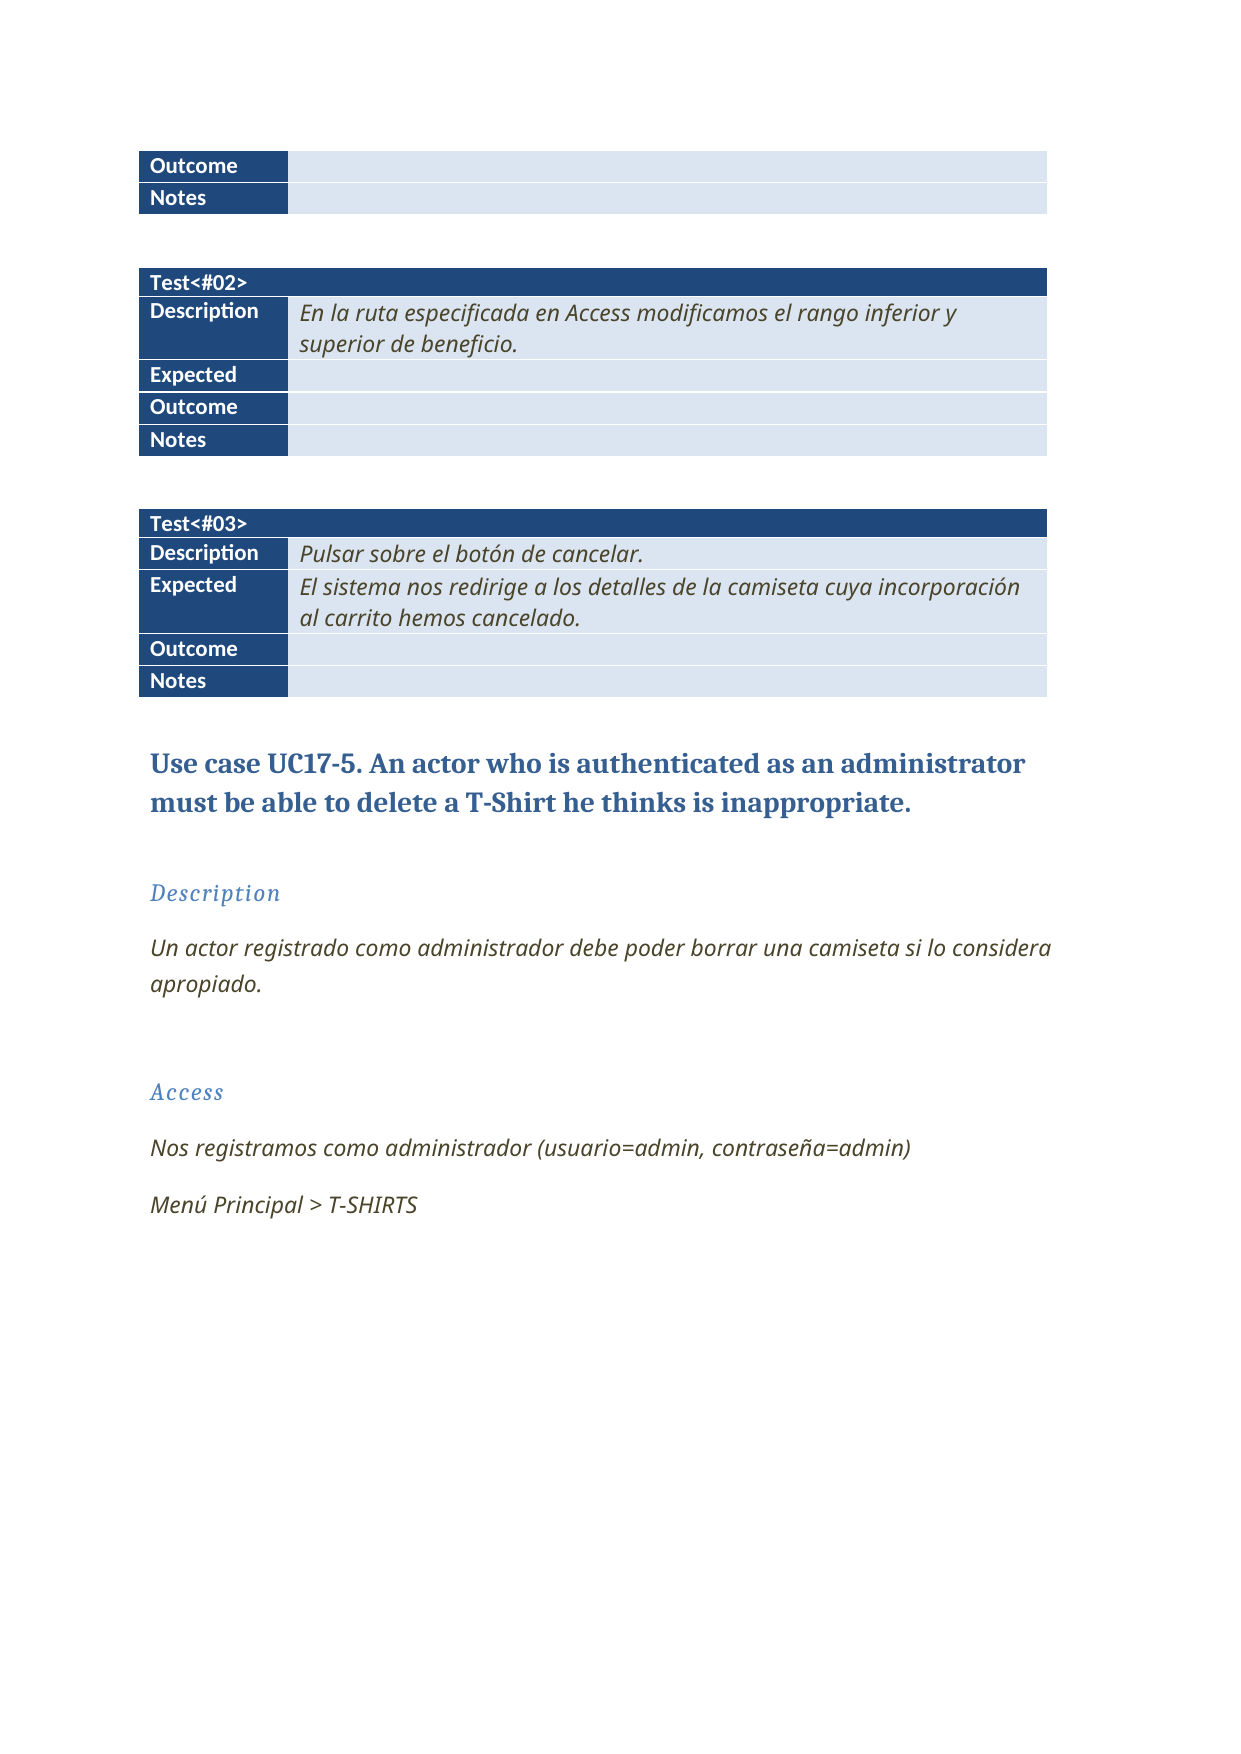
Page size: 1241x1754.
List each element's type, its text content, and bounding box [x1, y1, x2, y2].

table_cell En la ruta especificada en Access modificamos el rango inferior y superior de beneficio. [288, 297, 1047, 359]
table_header Test<#02> [139, 268, 1047, 296]
subtitle Description [150, 878, 1090, 907]
table_cell Expected [139, 570, 288, 633]
table_cell [288, 151, 1047, 182]
table_header Test<#03> [139, 509, 1047, 537]
table_cell Notes [139, 425, 288, 456]
table_cell Description [139, 297, 288, 359]
table_cell Notes [139, 666, 288, 697]
text Nos registramos como administrador (usuario=admin, contraseña=admin) [150, 1132, 1090, 1163]
table_cell Pulsar sobre el botón de cancelar. [288, 538, 1047, 569]
subtitle Access [150, 1078, 1090, 1107]
table_cell Outcome [139, 393, 288, 424]
table_cell [288, 360, 1047, 391]
table_cell Description [139, 538, 288, 569]
table_cell [288, 666, 1047, 697]
table_cell El sistema nos redirige a los detalles de la camiseta cuya incorporación al carrito hemos cancelado. [288, 570, 1047, 633]
table_cell [288, 183, 1047, 214]
table_cell Expected [139, 360, 288, 391]
subtitle Un actor registrado como administrador debe poder borrar una camiseta si lo considera apropiado. [150, 932, 1090, 999]
table_cell [288, 634, 1047, 665]
table_cell Outcome [139, 151, 288, 182]
text Menú Principal > T-SHIRTS [150, 1189, 1090, 1220]
table_cell Notes [139, 183, 288, 214]
table_cell Outcome [139, 634, 288, 665]
subtitle Use case UC17-5. An actor who is authenticated as an administrator must be able to delete a T-Shirt he thinks is inappropriate. [150, 747, 1090, 819]
table_cell [288, 393, 1047, 424]
table_cell [288, 425, 1047, 456]
